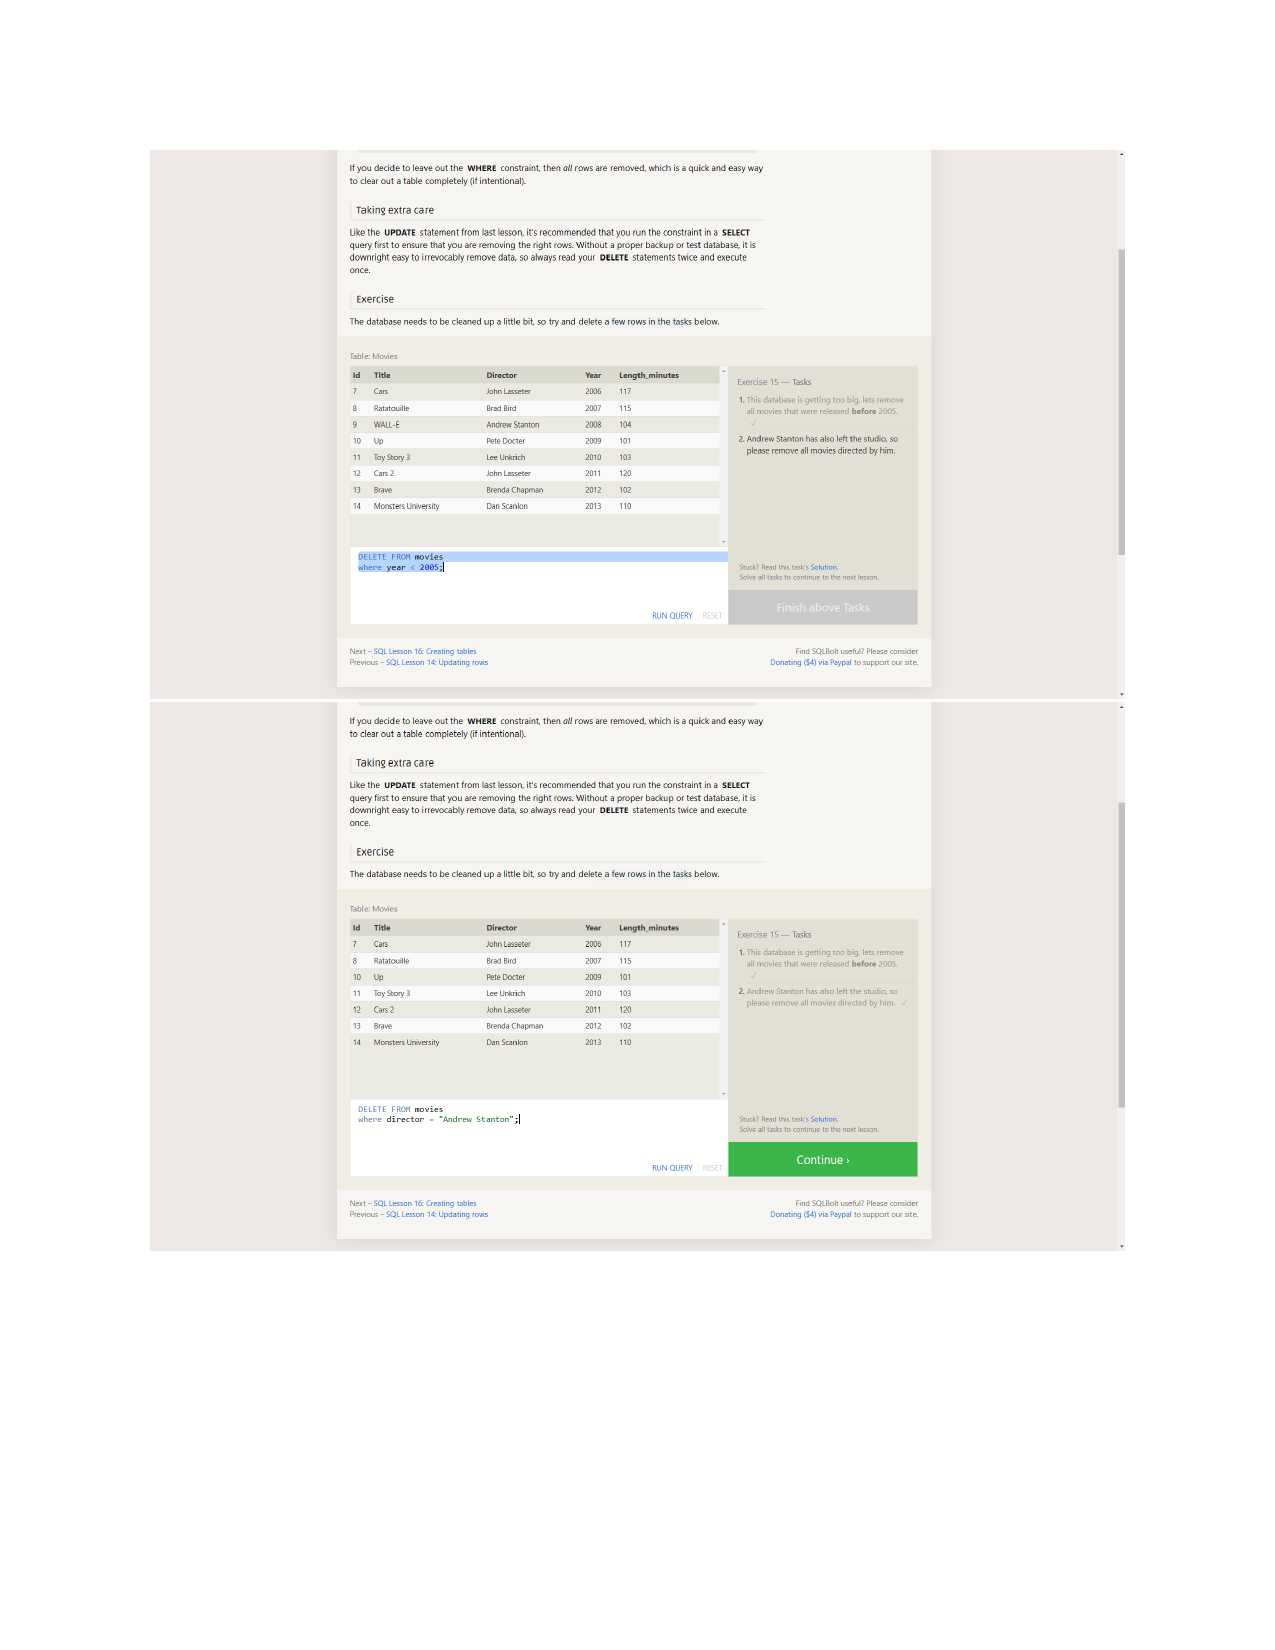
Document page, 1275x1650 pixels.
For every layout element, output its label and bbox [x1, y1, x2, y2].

picture [150, 702, 1125, 1251]
picture [150, 150, 1125, 699]
